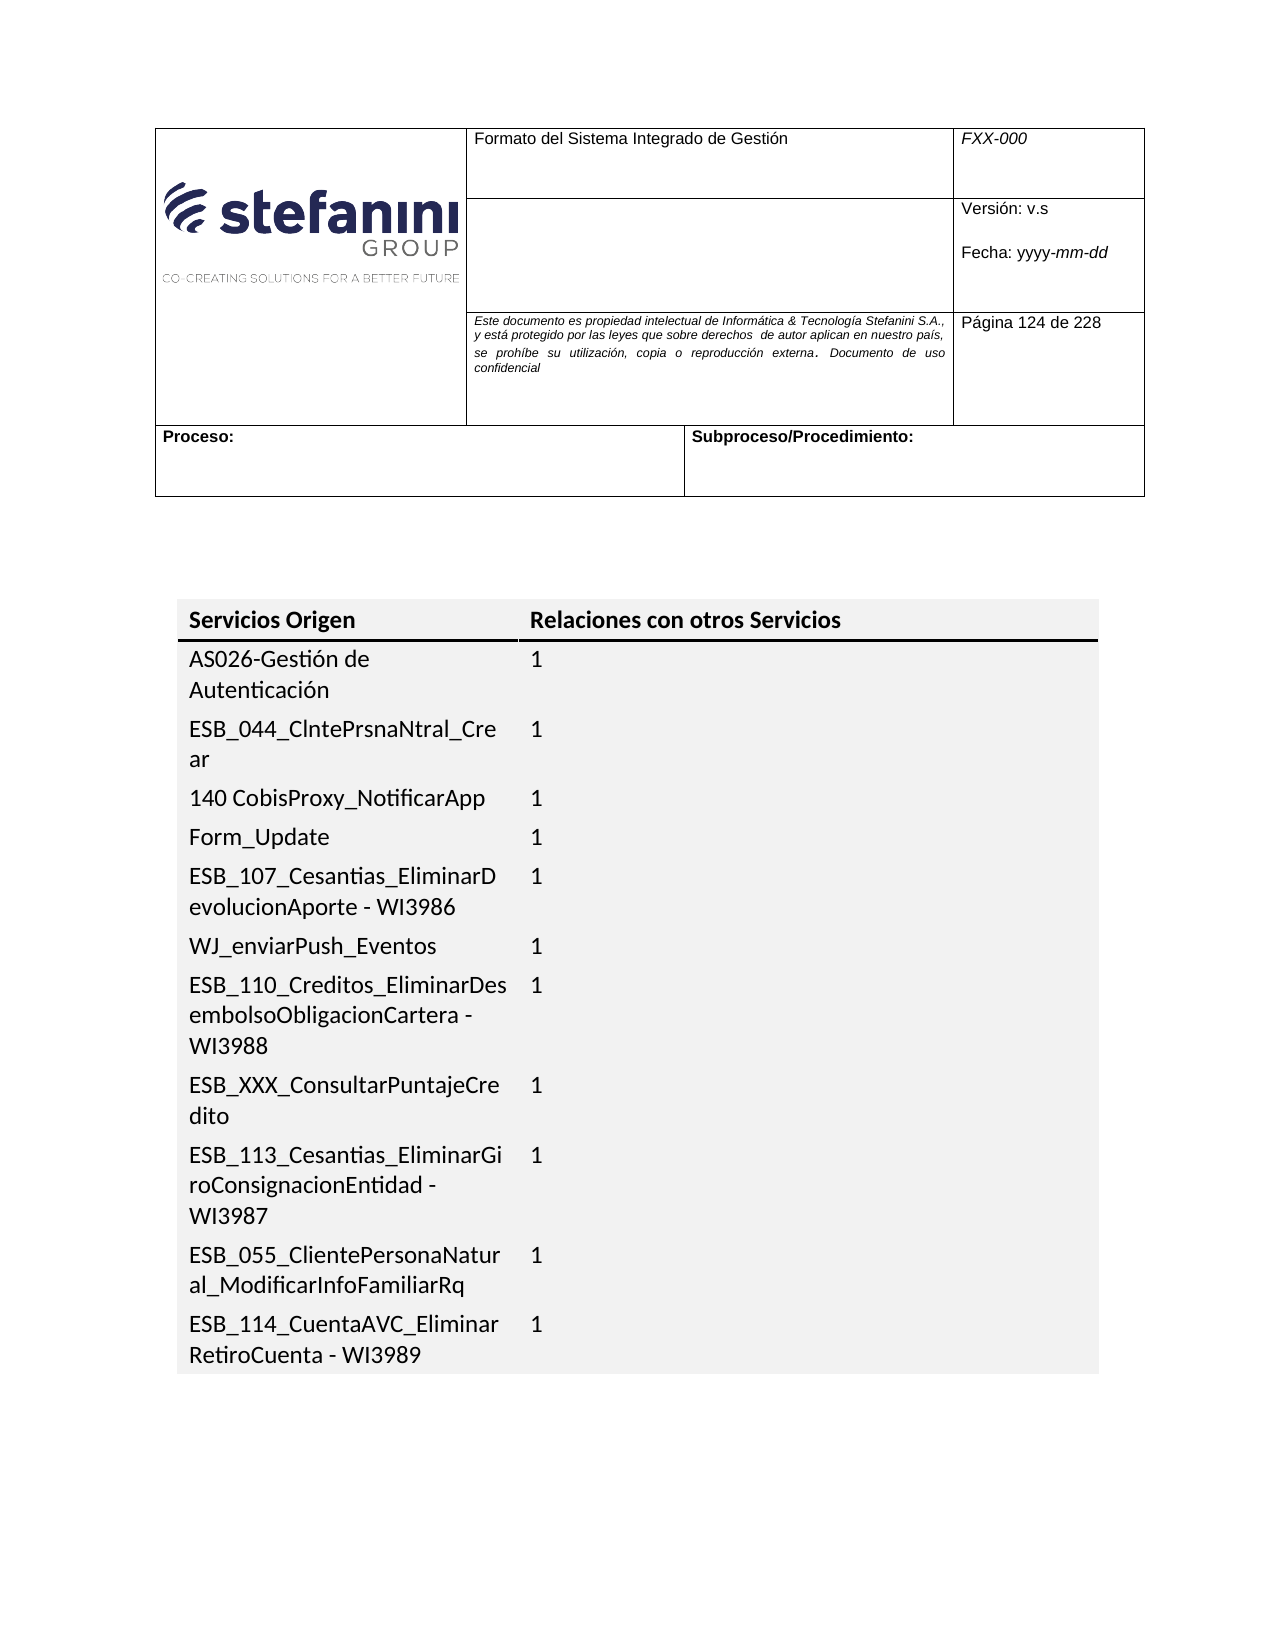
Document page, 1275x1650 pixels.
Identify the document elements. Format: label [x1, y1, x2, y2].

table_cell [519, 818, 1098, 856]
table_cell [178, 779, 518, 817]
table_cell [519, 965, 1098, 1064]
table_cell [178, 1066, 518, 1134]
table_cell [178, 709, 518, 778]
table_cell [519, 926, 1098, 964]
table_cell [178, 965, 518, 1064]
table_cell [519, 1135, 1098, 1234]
picture [162, 182, 460, 286]
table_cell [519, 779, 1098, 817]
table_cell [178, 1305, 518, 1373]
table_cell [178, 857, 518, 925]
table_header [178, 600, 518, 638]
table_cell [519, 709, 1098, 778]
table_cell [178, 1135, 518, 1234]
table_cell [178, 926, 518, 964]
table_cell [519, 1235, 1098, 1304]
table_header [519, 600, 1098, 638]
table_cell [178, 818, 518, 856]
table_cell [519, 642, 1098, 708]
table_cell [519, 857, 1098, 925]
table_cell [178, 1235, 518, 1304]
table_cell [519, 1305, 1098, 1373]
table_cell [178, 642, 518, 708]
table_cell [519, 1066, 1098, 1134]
